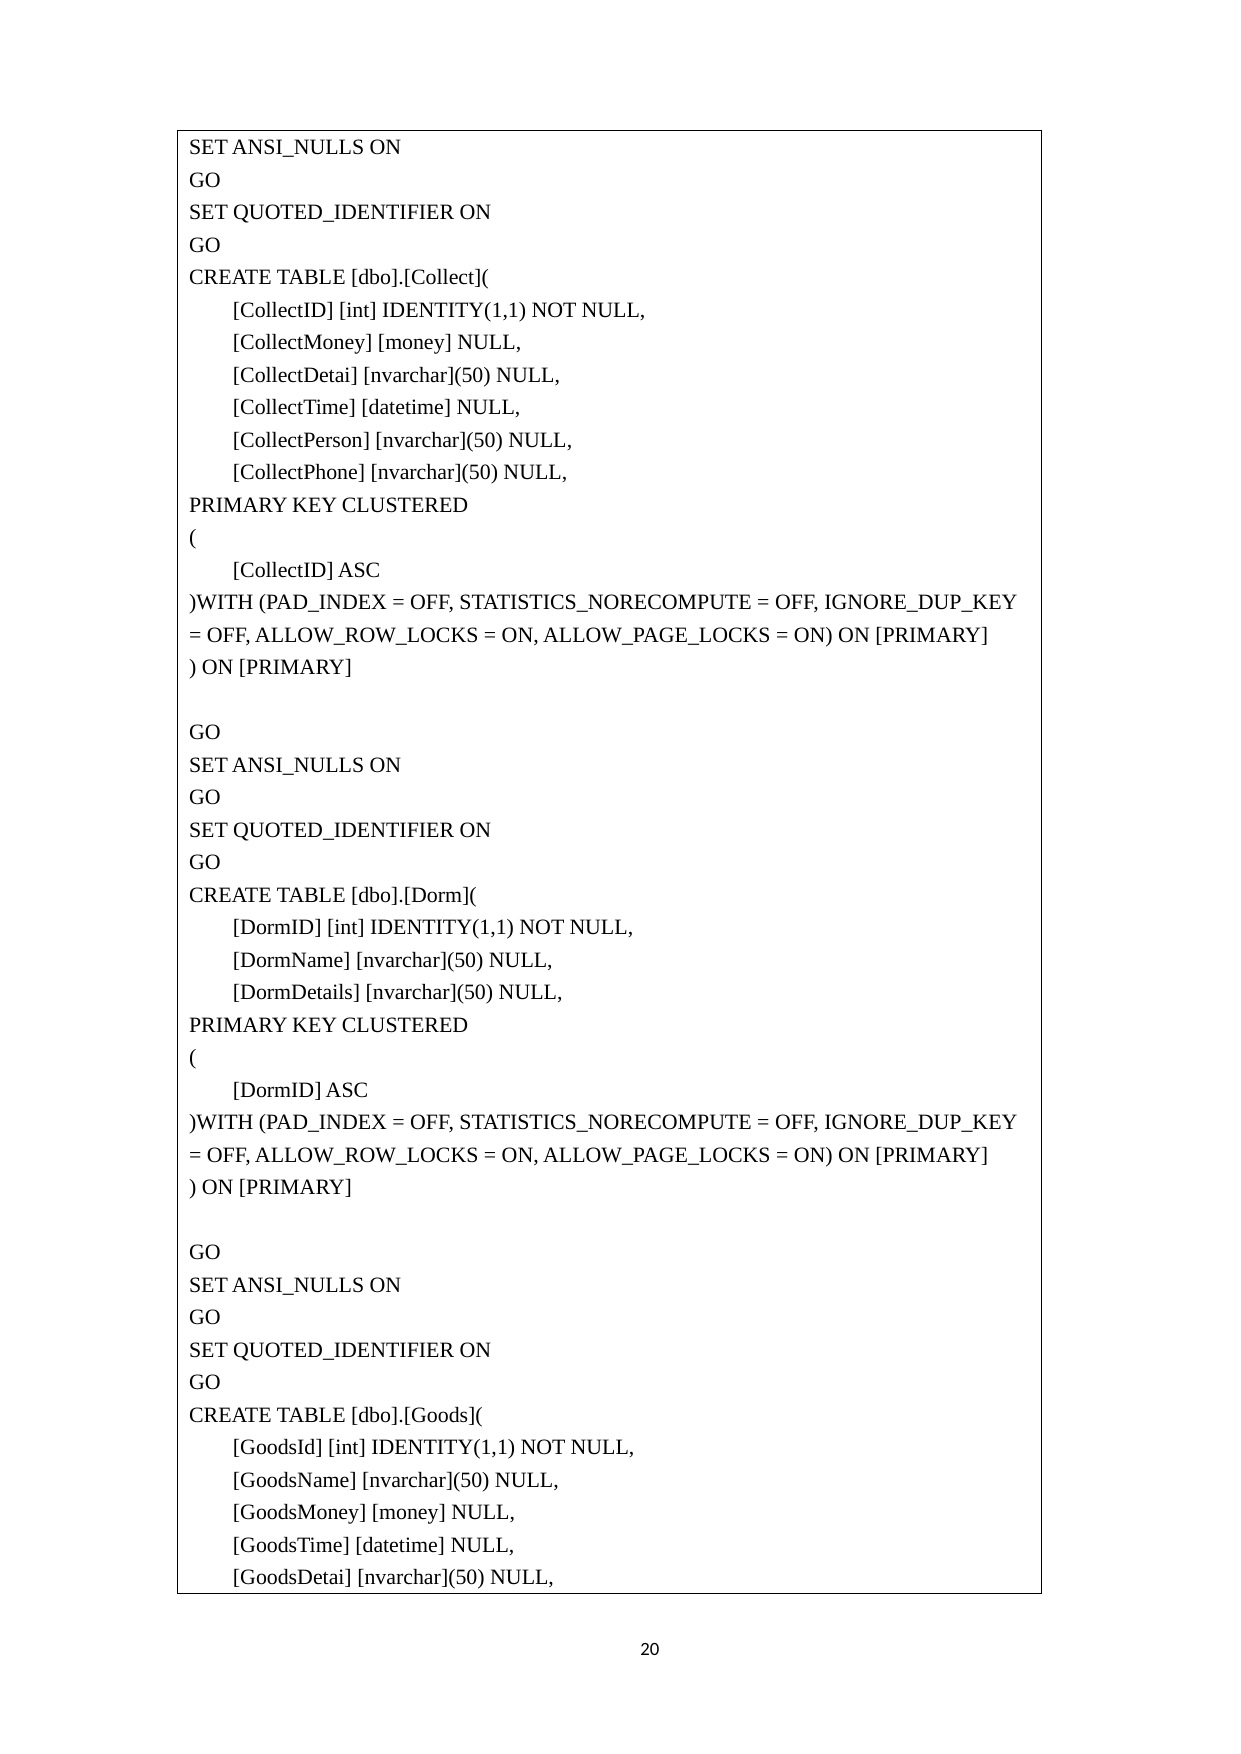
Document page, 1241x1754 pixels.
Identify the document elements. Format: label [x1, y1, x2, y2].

table_header [178, 131, 1041, 1593]
